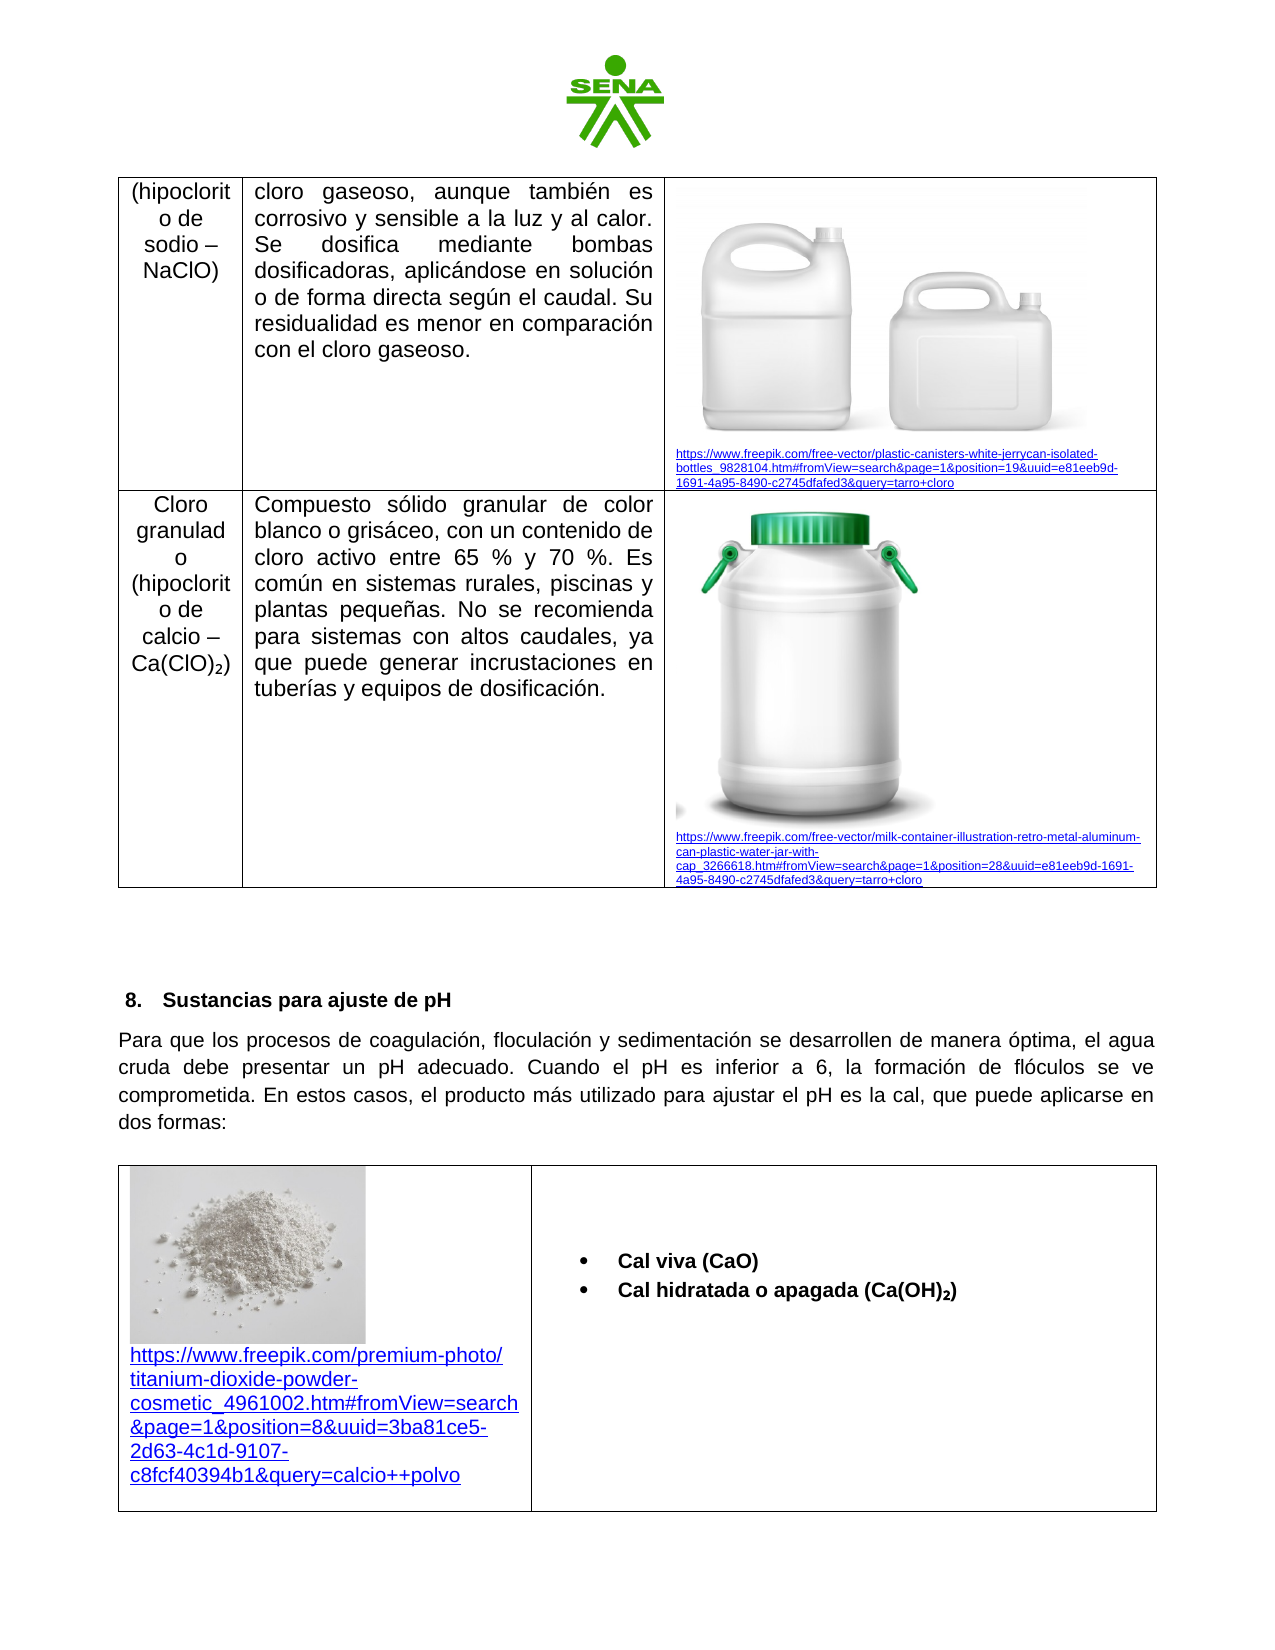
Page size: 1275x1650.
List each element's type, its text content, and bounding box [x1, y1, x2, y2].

table_cell https://www.freepik.com/free-vector/milk-container-illustration-retro-metal-aluminum-can-plastic-water-jar-with-cap_3266618.htm#fromView=search&page=1&position=28&uuid=e81eeb9d-1691-4a95-8490-c2745dfafed3&query=tarro+cloro [665, 491, 1156, 887]
table_cell Cloro líquido (hipoclorito de sodio – NaClO) [119, 178, 242, 490]
table_header https://www.freepik.com/premium-photo/titanium-dioxide-powder-cosmetic_4961002.htm#fromView=search&page=1&position=8&uuid=3ba81ce5-2d63-4c1d-9107-c8fcf40394b1&query=calcio++polvo [119, 1166, 531, 1511]
text Para que los procesos de coagulación, floculación y sedimentación se desarrollen de manera óptima, el agua cruda debe presentar un pH adecuado. Cuando el pH es inferior a 6, la formación de flóculos se ve comprometida. En estos casos, el producto más utilizado para ajustar el pH es la cal, que puede aplicarse en dos formas: [118, 1028, 1157, 1134]
subtitle Sustancias para ajuste de pH [125, 988, 1157, 1012]
table_cell Compuesto sólido granular de color blanco o grisáceo, con un contenido de cloro activo entre 65 % y 70 %. Es común en sistemas rurales, piscinas y plantas pequeñas. No se recomienda para sistemas con altos caudales, ya que puede generar incrustaciones en tuberías y equipos de dosificación. [243, 491, 664, 887]
picture [566, 55, 664, 148]
picture [129, 1166, 366, 1344]
table_header Cal viva (CaO) Cal hidratada o apagada (Ca(OH)₂) [532, 1166, 1156, 1511]
picture [675, 178, 1088, 447]
table_cell Cloro granulado (hipoclorito de calcio – Ca(ClO)₂) [119, 491, 242, 887]
picture [675, 491, 943, 830]
